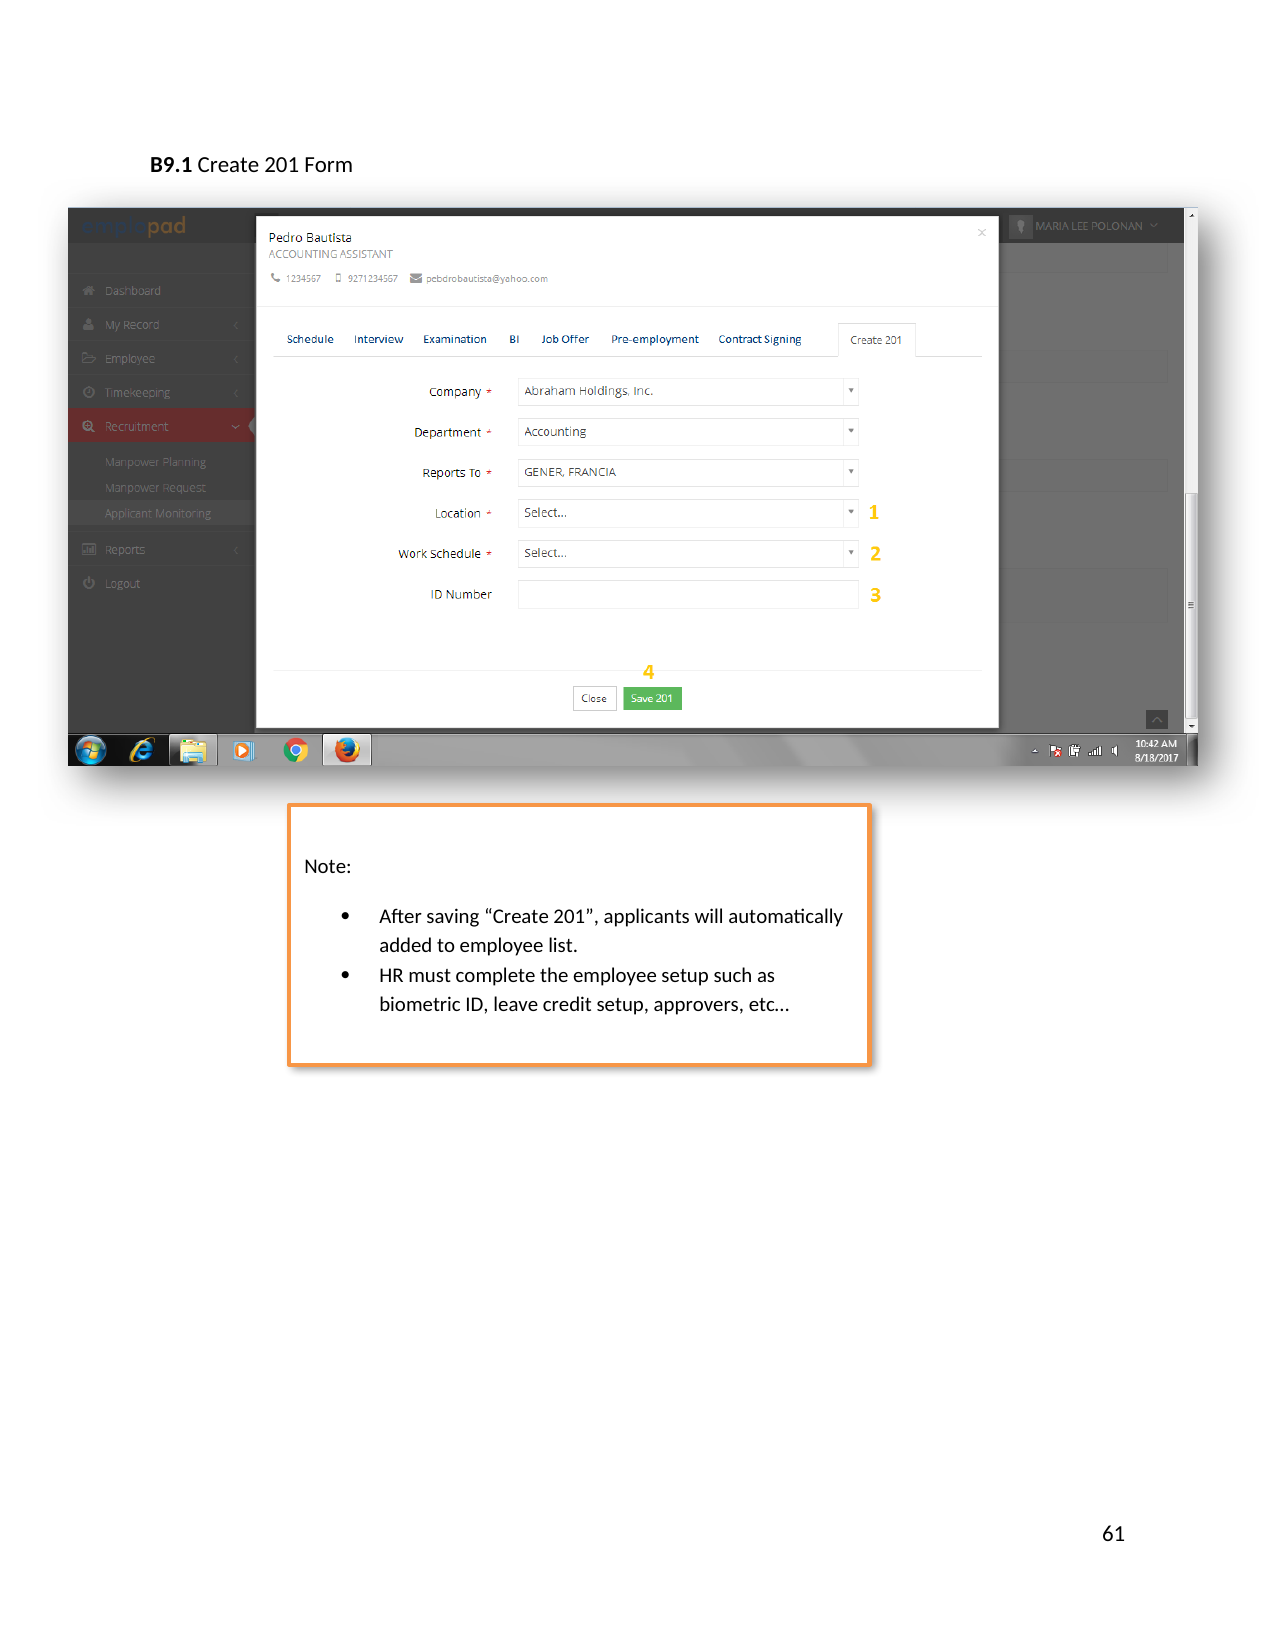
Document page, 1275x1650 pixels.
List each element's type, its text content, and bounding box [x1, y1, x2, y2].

subtitle B9.1 Create 201 Form [150, 150, 1125, 178]
picture [68, 207, 1198, 766]
